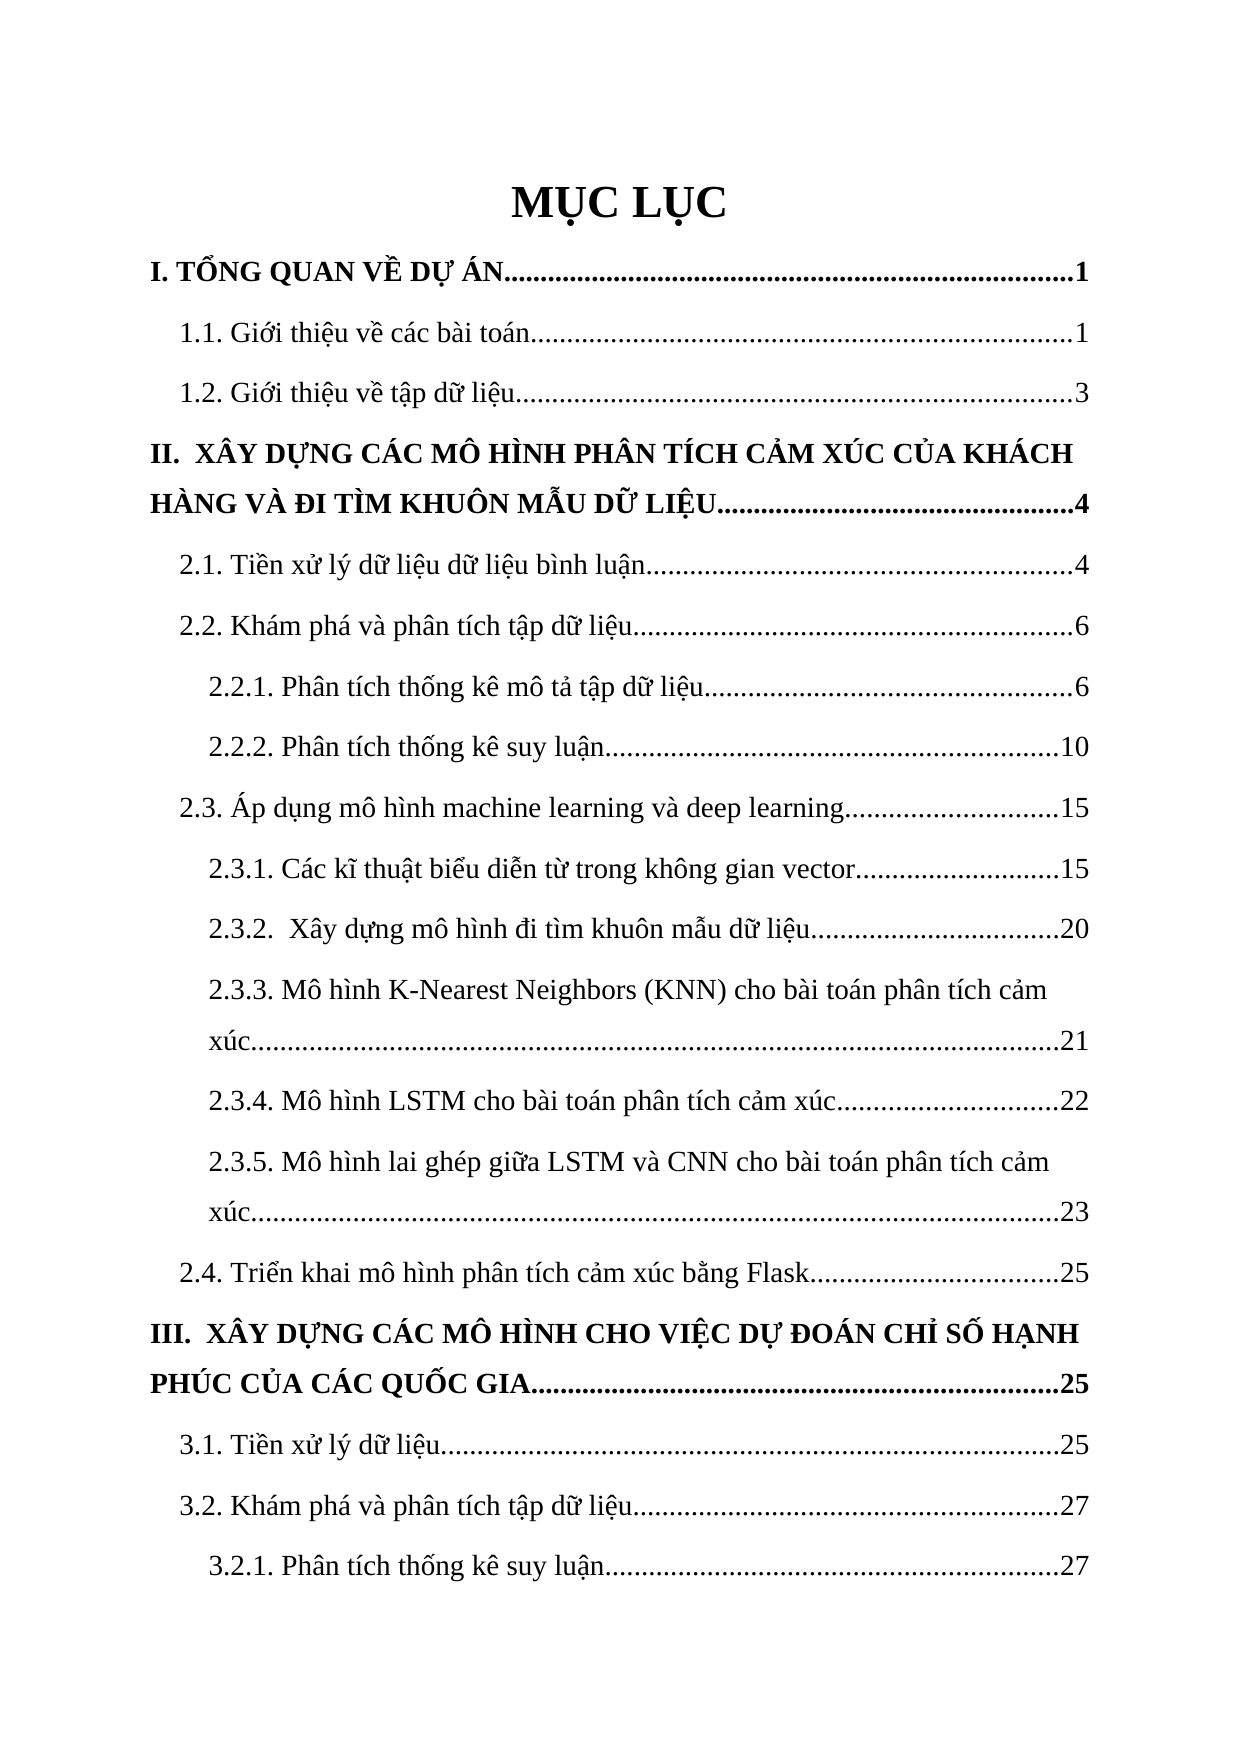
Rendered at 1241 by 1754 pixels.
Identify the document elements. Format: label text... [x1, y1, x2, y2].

text 2.3.2. Xây dựng mô hình đi tìm khuôn mẫu dữ liệu 20 [208, 912, 1090, 945]
text 2.2.1. Phân tích thống kê mô tả tập dữ liệu 6 [208, 669, 1090, 702]
text III. XÂY DỰNG CÁC MÔ HÌNH CHO VIỆC DỰ ĐOÁN CHỈ SỐ HẠNH PHÚC CỦA CÁC QUỐC GIA 25 [150, 1316, 1090, 1400]
text 2.4. Triển khai mô hình phân tích cảm xúc bằng Flask 25 [179, 1255, 1090, 1289]
text II. XÂY DỰNG CÁC MÔ HÌNH PHÂN TÍCH CẢM XÚC CỦA KHÁCH HÀNG VÀ ĐI TÌM KHUÔN MẪU DỮ LIỆU 4 [150, 436, 1090, 520]
text I. TỔNG QUAN VỀ DỰ ÁN 1 [150, 254, 1090, 288]
text 2.3.4. Mô hình LSTM cho bài toán phân tích cảm xúc 22 [208, 1083, 1090, 1117]
text 2.3.5. Mô hình lai ghép giữa LSTM và CNN cho bài toán phân tích cảm xúc 23 [208, 1144, 1090, 1228]
text 3.2.1. Phân tích thống kê suy luận 27 [208, 1548, 1090, 1582]
text 3.2. Khám phá và phân tích tập dữ liệu 27 [179, 1488, 1090, 1521]
text 2.2.2. Phân tích thống kê suy luận 10 [208, 729, 1090, 763]
text 2.3. Áp dụng mô hình machine learning và deep learning 15 [179, 790, 1090, 824]
text 1.2. Giới thiệu về tập dữ liệu 3 [179, 376, 1090, 409]
text 1.1. Giới thiệu về các bài toán 1 [179, 315, 1090, 348]
text 2.2. Khám phá và phân tích tập dữ liệu 6 [179, 608, 1090, 642]
text 3.1. Tiền xử lý dữ liệu 25 [179, 1427, 1090, 1461]
text MỤC LỤC [150, 175, 1090, 228]
text 2.1. Tiền xử lý dữ liệu dữ liệu bình luận 4 [179, 547, 1090, 581]
text 2.3.1. Các kĩ thuật biểu diễn từ trong không gian vector 15 [208, 851, 1090, 884]
text 2.3.3. Mô hình K-Nearest Neighbors (KNN) cho bài toán phân tích cảm xúc 21 [208, 972, 1090, 1056]
